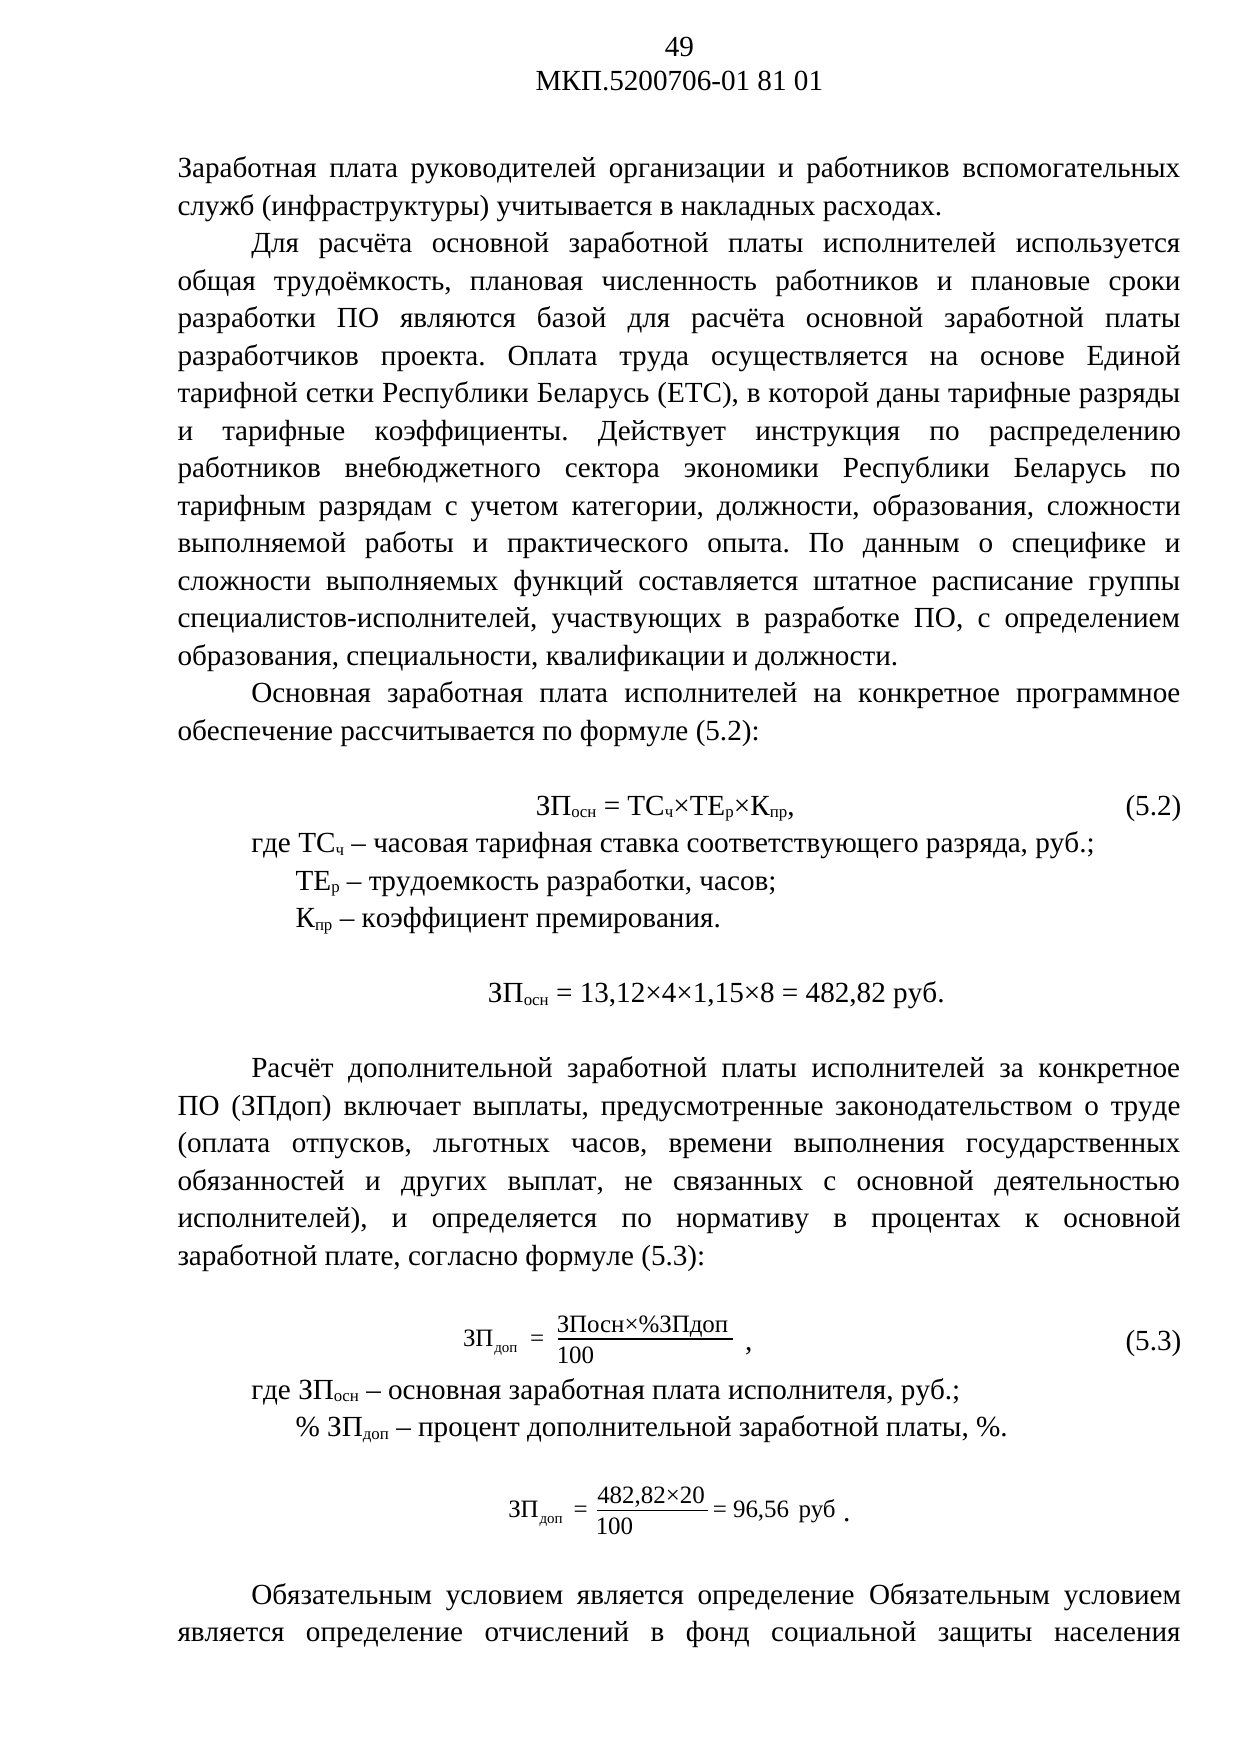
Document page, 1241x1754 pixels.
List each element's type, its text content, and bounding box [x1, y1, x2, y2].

text % ЗПдоп – процент дополнительной заработной платы, %. [177, 1407, 1181, 1444]
text Расчёт дополнительной заработной платы исполнителей за конкретное ПО (ЗПдоп) включает выплаты, предусмотренные законодательством о труде (оплата отпусков, льготных часов, времени выполнения государственных обязанностей и других выплат, не связанных с основной деятельностью исполнителей), и определяется по нормативу в процентах к основной заработной плате, согласно формуле (5.3): [177, 1048, 1181, 1273]
text ЗПосн = ТСч×ТЕр×Кпр, (5.2) [177, 785, 1181, 823]
text где ТСч – часовая тарифная ставка соответствующего разряда, руб.; [177, 823, 1181, 860]
text Основная заработная плата исполнителей на конкретное программное обеспечение рассчитывается по формуле (5.2): [177, 673, 1181, 748]
text , (5.3) [177, 1310, 1181, 1369]
text ЗПосн = 13,12×4×1,15×8 = 482,82 руб. [177, 973, 1181, 1010]
text где ЗПосн – основная заработная плата исполнителя, руб.; [177, 1369, 1181, 1407]
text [177, 1574, 1181, 1649]
text Кпр – коэффициент премирования. [177, 898, 1181, 935]
text ТЕр – трудоемкость разработки, часов; [177, 860, 1181, 898]
text . [177, 1482, 1181, 1541]
text Для расчёта основной заработной платы исполнителей используется общая трудоёмкость, плановая численность работников и плановые сроки разработки ПО являются базой для расчёта основной заработной платы разработчиков проекта. Оплата труда осуществляется на основе Единой тарифной сетки Республики Беларусь (ЕТС), в которой даны тарифные разряды и тарифные коэффициенты. Действует инструкция по распределению работников внебюджетного сектора экономики Республики Беларусь по тарифным разрядам с учетом категории, должности, образования, сложности выполняемой работы и практического опыта. По данным о специфике и сложности выполняемых функций составляется штатное расписание группы специалистов-исполнителей, участвующих в разработке ПО, с определением образования, специальности, квалификации и должности. [177, 223, 1181, 673]
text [177, 148, 1181, 223]
